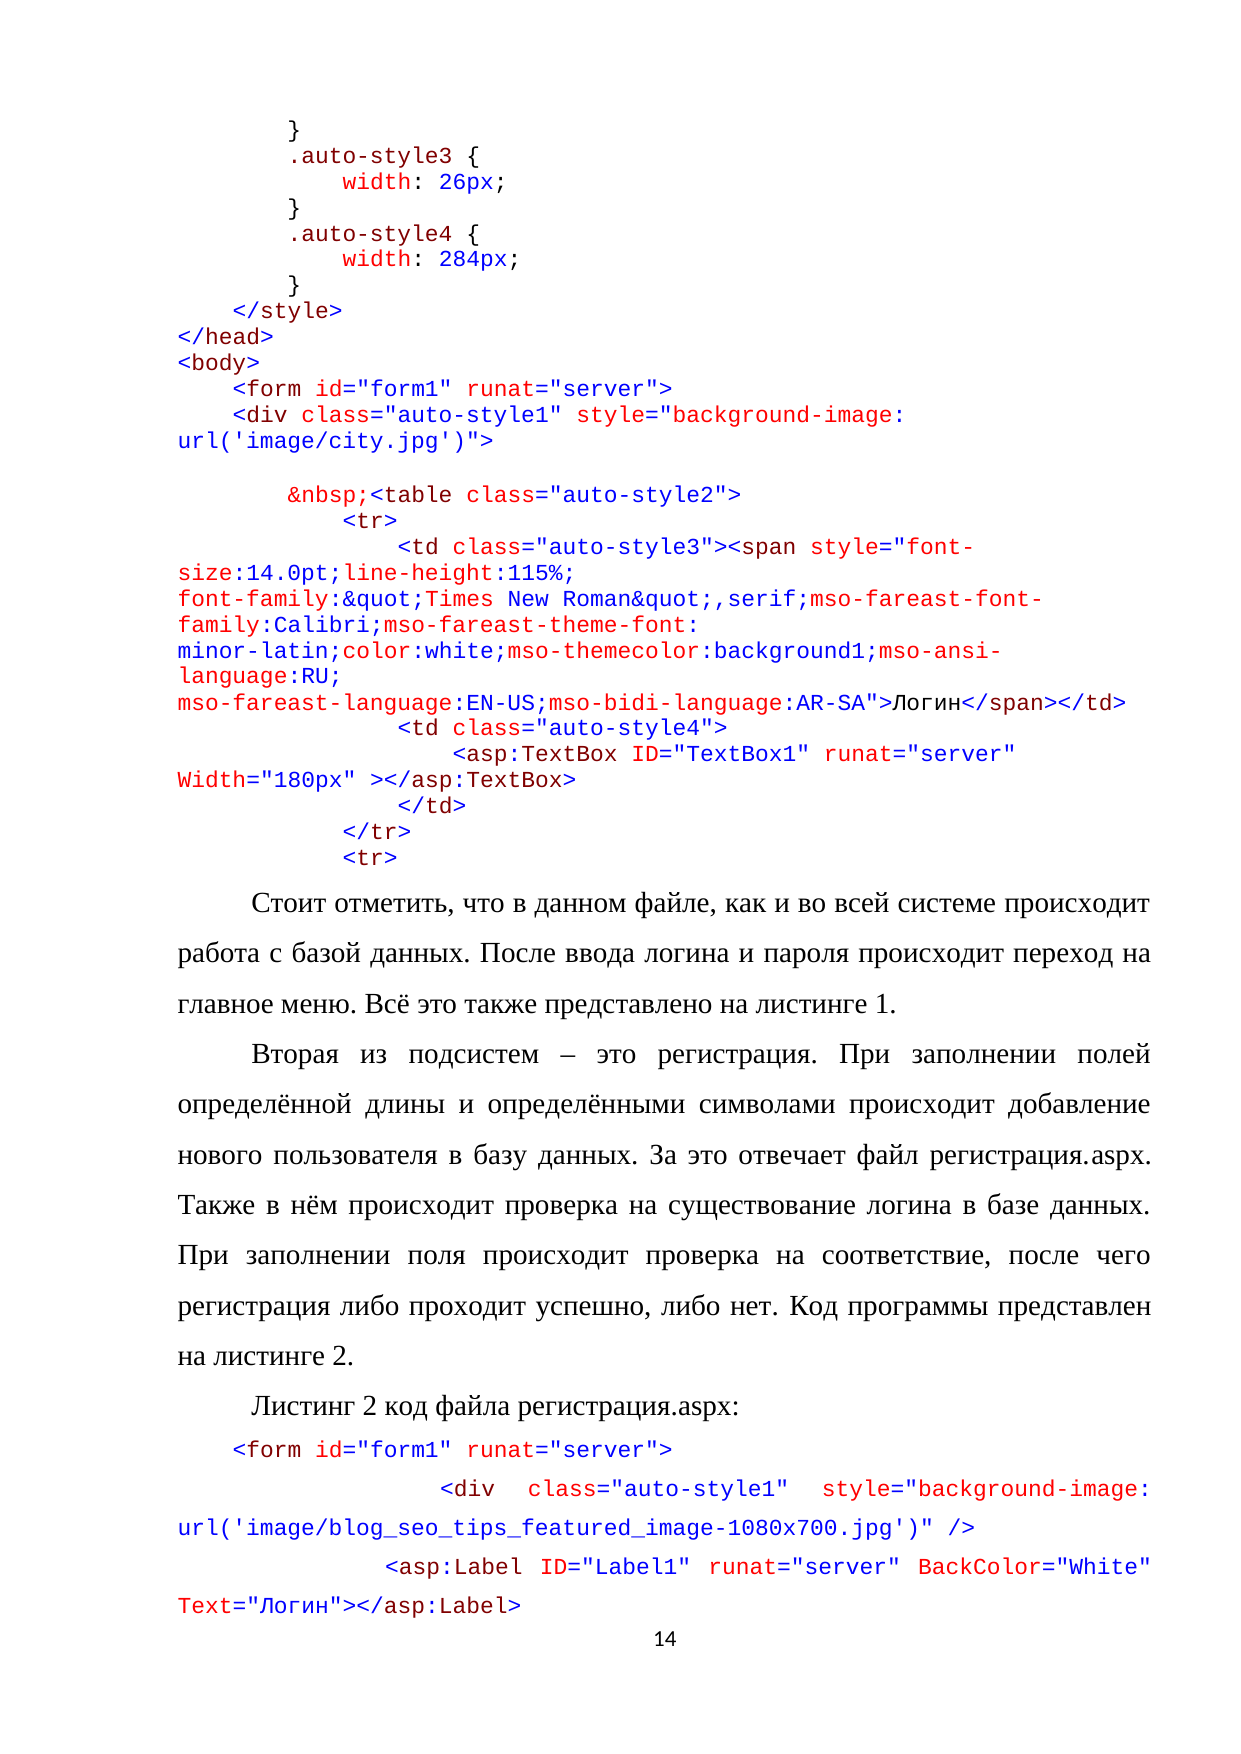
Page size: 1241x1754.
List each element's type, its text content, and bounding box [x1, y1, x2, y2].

text .auto-style4 { [177, 222, 1152, 248]
text <div class="auto-style1" style="background-image: url('image/city.jpg')"> [177, 403, 1152, 455]
text <tr> [177, 846, 1152, 872]
text </style> [177, 300, 1152, 326]
text Вторая из подсистем – это регистрация. При заполнении полей определённой длины и определёнными символами происходит добавление нового пользователя в базу данных. За это отвечает файл регистрация.aspx. Также в нём происходит проверка на существование логина в базе данных. При заполнении поля происходит проверка на соответствие, после чего регистрация либо проходит успешно, либо нет. Код программы представлен на листинге 2. [177, 1036, 1152, 1238]
text <td class="auto-style4"> [177, 717, 1152, 743]
text width: 284px; [177, 248, 1152, 274]
text } [177, 196, 1152, 222]
text Вторая из подсистем – это регистрация. При заполнении полей определённой длины и определёнными символами происходит добавление нового пользователя в базу данных. За это отвечает файл регистрация.aspx. Также в нём происходит проверка на существование логина в базе данных. При заполнении поля происходит проверка на соответствие, после чего регистрация либо проходит успешно, либо нет. Код программы представлен на листинге 2. [177, 1271, 1152, 1372]
text } [177, 274, 1152, 300]
text </td> [177, 794, 1152, 821]
text font-family:&quot;Times New Roman&quot;,serif;mso-fareast-font-family:Calibri;mso-fareast-theme-font: [177, 587, 1152, 639]
text </head> [177, 326, 1152, 352]
text &nbsp;<table class="auto-style2"> [177, 483, 1152, 509]
text <asp:TextBox ID="TextBox1" runat="server" Width="180px" ></asp:TextBox> [177, 743, 1152, 794]
text mso-fareast-language:EN-US;mso-bidi-language:AR-SA">Логин</span></td> [177, 691, 1152, 717]
text <form id="form1" runat="server"> [177, 1439, 1152, 1465]
text width: 26px; [177, 170, 1152, 196]
text <div class="auto-style1" style="background-image: url('image/blog_seo_tips_featured_image-1080x700.jpg')" /> [177, 1478, 1152, 1542]
text Стоит отметить, что в данном файле, как и во всей системе происходит работа с базой данных. После ввода логина и пароля происходит переход на главное меню. Всё это также представлено на листинге 1. [177, 885, 1152, 1019]
text <tr> [177, 509, 1152, 535]
text </tr> [177, 821, 1152, 846]
text minor-latin;color:white;mso-themecolor:background1;mso-ansi-language:RU; [177, 639, 1152, 691]
text <body> [177, 352, 1152, 377]
text Листинг 2 код файла регистрация.aspx: [177, 1388, 1152, 1422]
text <form id="form1" runat="server"> [177, 377, 1152, 403]
text <asp:Label ID="Label1" runat="server" BackColor="White" Text="Логин"></asp:Label> [177, 1555, 1152, 1620]
text } [177, 118, 1152, 144]
text .auto-style3 { [177, 144, 1152, 170]
text <td class="auto-style3"><span style="font-size:14.0pt;line-height:115%; [177, 535, 1152, 587]
